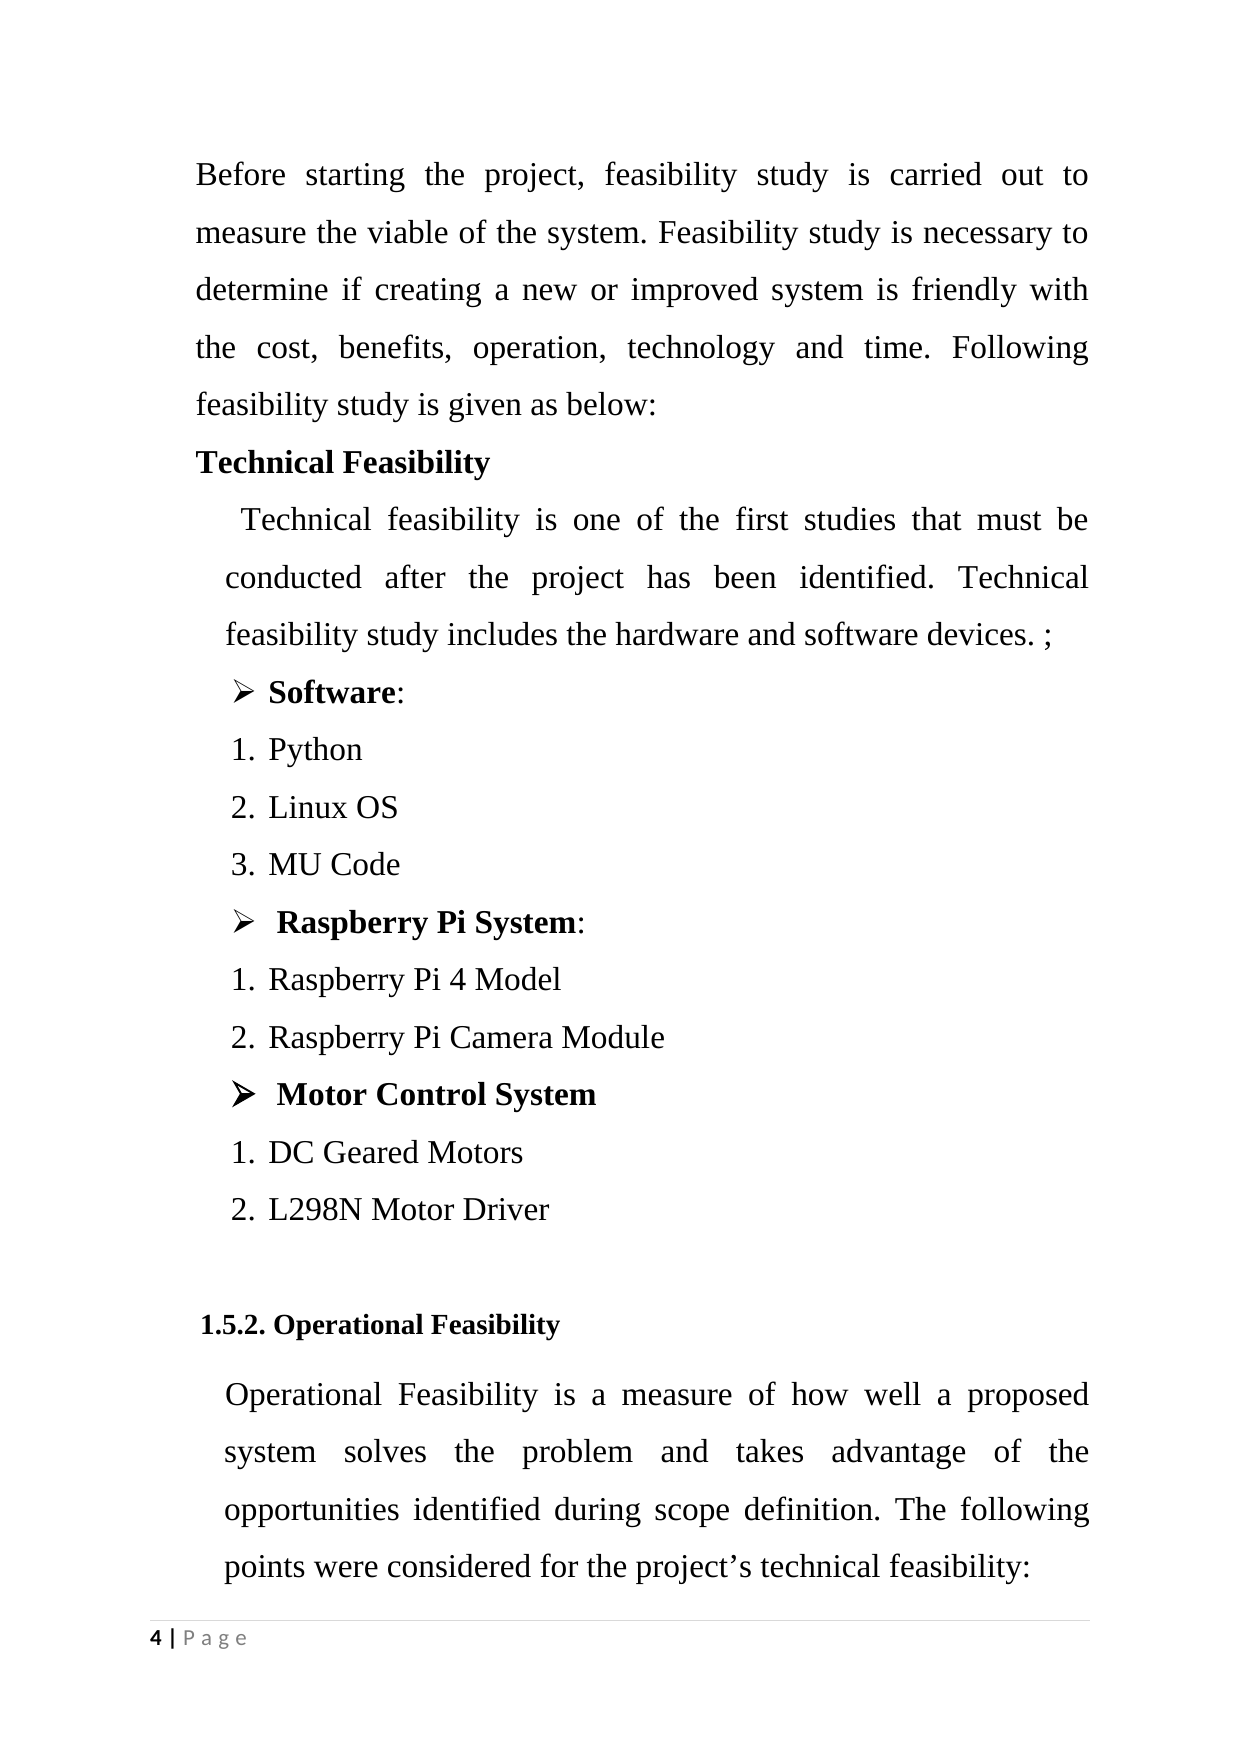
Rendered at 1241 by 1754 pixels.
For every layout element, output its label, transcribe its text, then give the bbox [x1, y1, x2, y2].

list Linux OS [231, 787, 1090, 825]
list Motor Control System [231, 1074, 1090, 1113]
list Software: [231, 672, 1090, 710]
text 1.5.2. Operational Feasibility [150, 1307, 1090, 1340]
list Technical feasibility is one of the first studies that must be conducted after the project has been identified. Technical feasibility study includes the hardware and software devices. ; [225, 499, 1090, 653]
list Before starting the project, feasibility study is carried out to measure the viable of the system. Feasibility study is necessary to determine if creating a new or improved system is friendly with the cost, benefits, operation, technology and time. Following feasibility study is given as below: [195, 154, 1090, 423]
list Raspberry Pi 4 Model [231, 959, 1090, 998]
list Python [231, 729, 1090, 768]
list L298N Motor Driver [231, 1189, 1090, 1228]
list MU Code [231, 844, 1090, 883]
text Operational Feasibility is a measure of how well a proposed system solves the problem and takes advantage of the opportunities identified during scope definition. The following points were considered for the project’s technical feasibility: [224, 1374, 1090, 1585]
list DC Geared Motors [231, 1132, 1090, 1170]
list Raspberry Pi System: [231, 902, 1090, 940]
list Raspberry Pi Camera Module [231, 1017, 1090, 1055]
list Technical Feasibility [195, 442, 1090, 480]
